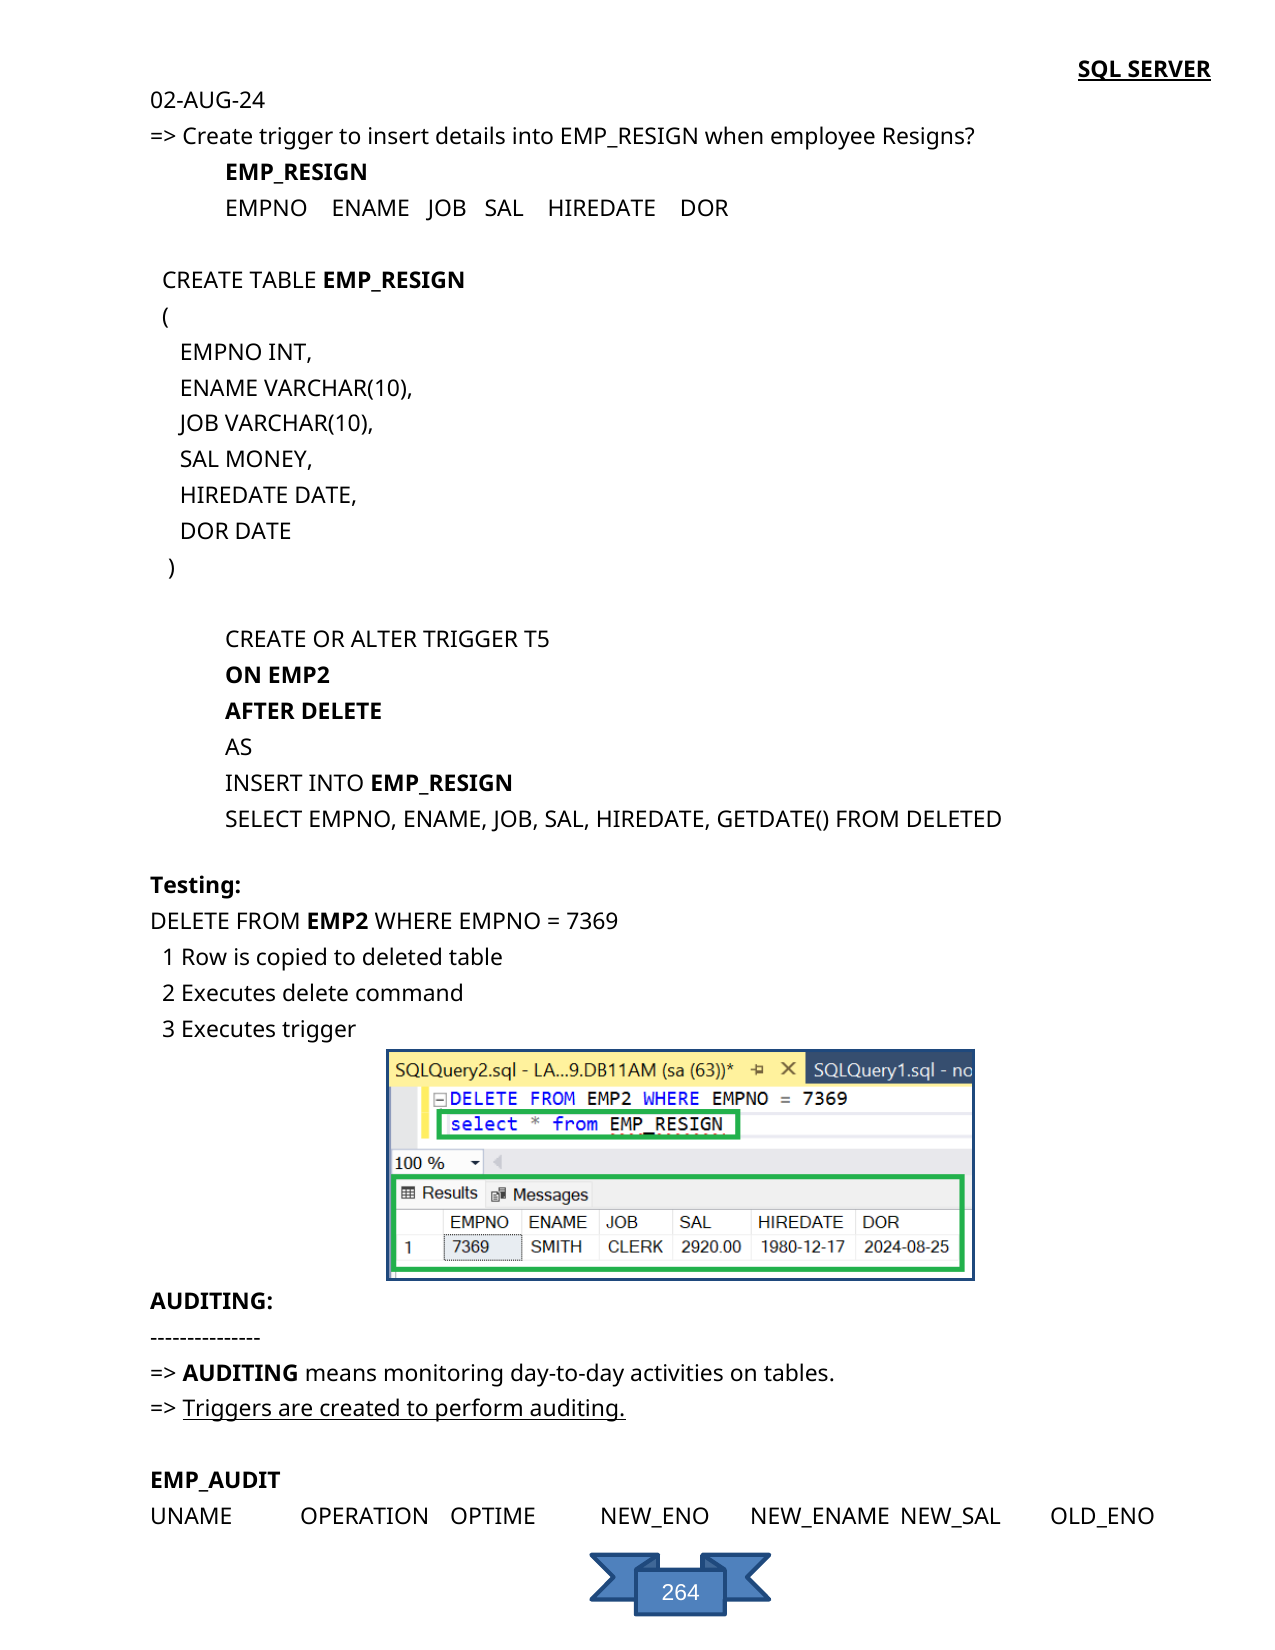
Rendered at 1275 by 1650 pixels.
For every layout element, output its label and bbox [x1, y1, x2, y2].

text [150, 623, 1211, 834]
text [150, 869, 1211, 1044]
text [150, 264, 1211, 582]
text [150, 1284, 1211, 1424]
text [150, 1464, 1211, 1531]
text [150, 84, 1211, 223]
picture [389, 1052, 972, 1278]
